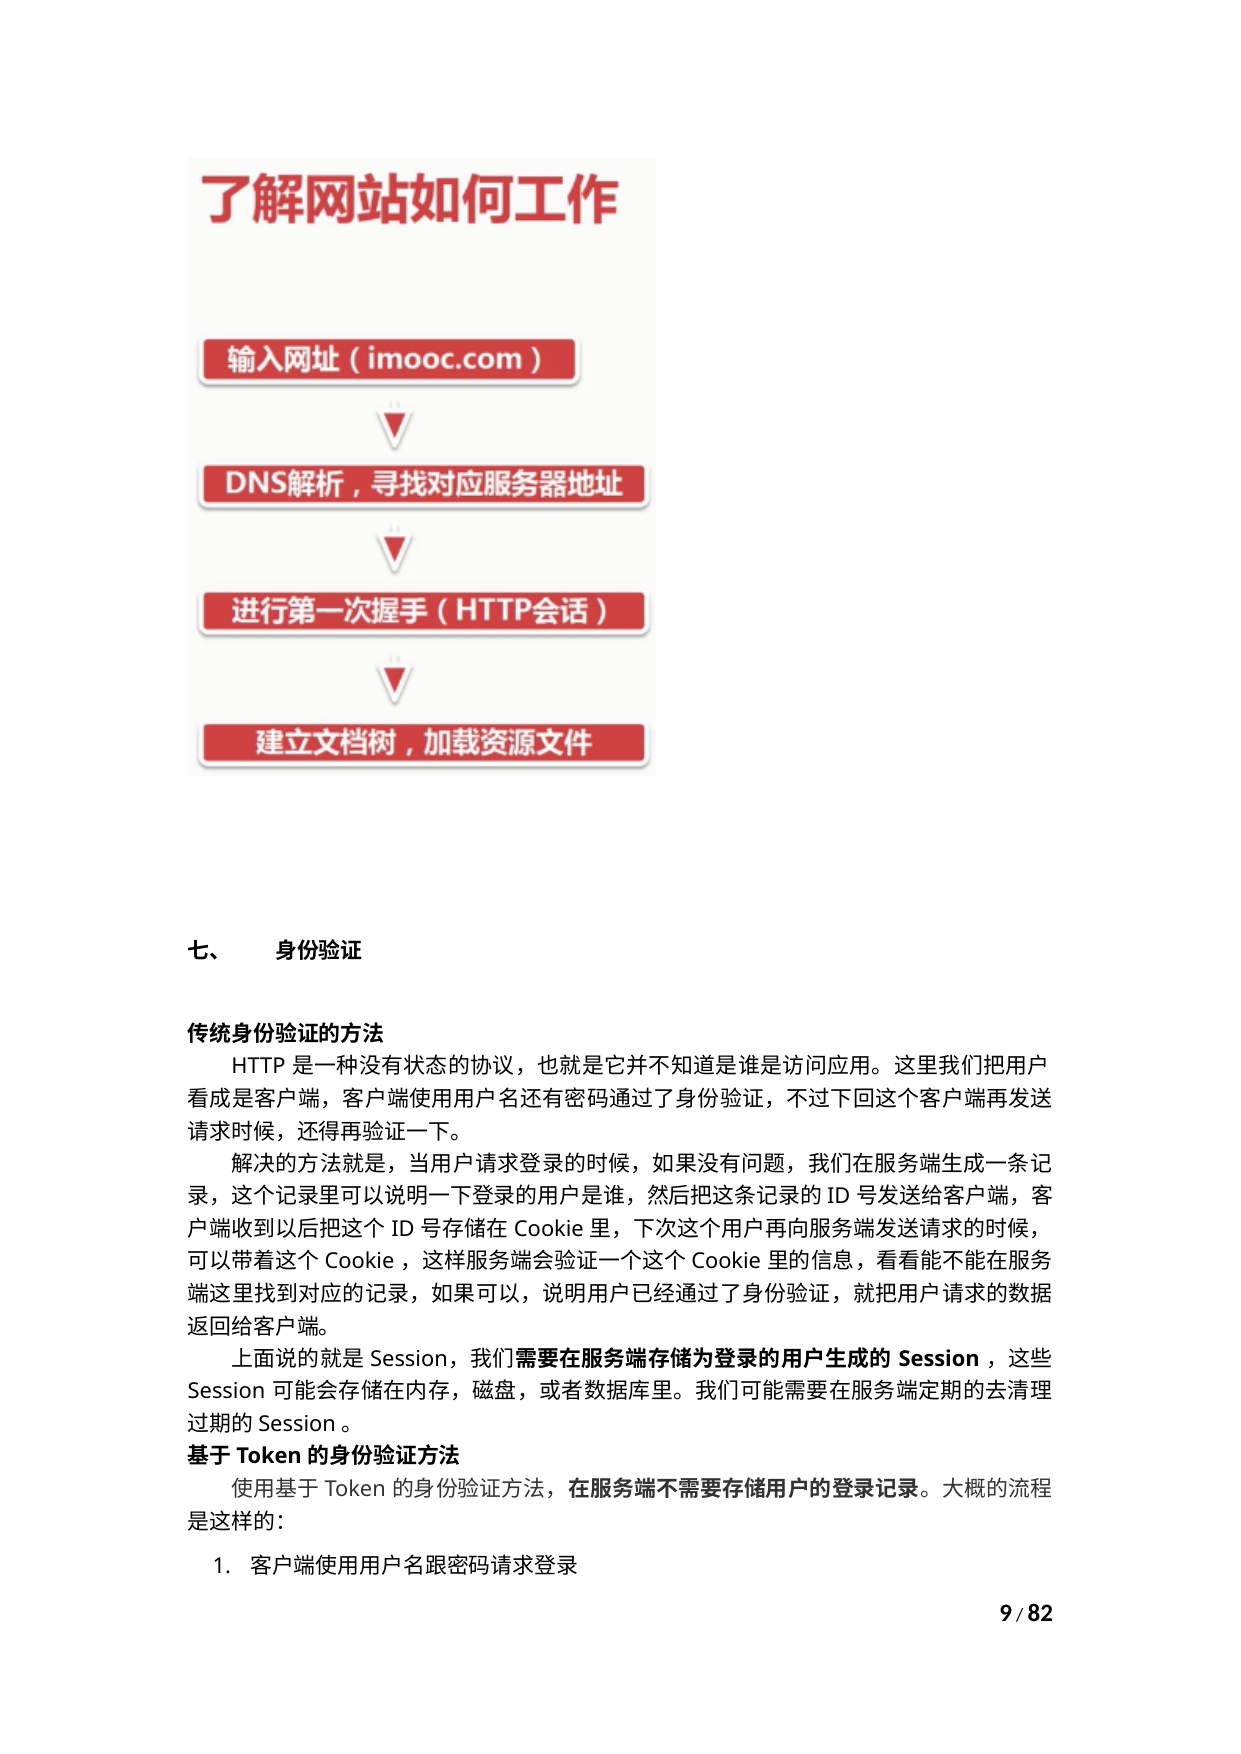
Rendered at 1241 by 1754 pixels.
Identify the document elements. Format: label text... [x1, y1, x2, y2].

text HTTP 是一种没有状态的协议，也就是它并不知道是谁是访问应用。这里我们把用户看成是客户端，客户端使用用户名还有密码通过了身份验证，不过下回这个客户端再发送请求时候，还得再验证一下。 [187, 1048, 1053, 1146]
text 使用基于 Token 的身份验证方法，在服务端不需要存储用户的登录记录。大概的流程是这样的： [187, 1471, 1053, 1536]
text 解决的方法就是，当用户请求登录的时候，如果没有问题，我们在服务端生成一条记录，这个记录里可以说明一下登录的用户是谁，然后把这条记录的 ID 号发送给客户端，客户端收到以后把这个 ID 号存储在 Cookie 里，下次这个用户再向服务端发送请求的时候，可以带着这个 Cookie ，这样服务端会验证一个这个 Cookie 里的信息，看看能不能在服务端这里找到对应的记录，如果可以，说明用户已经通过了身份验证，就把用户请求的数据返回给客户端。 [187, 1146, 1053, 1341]
text 传统身份验证的方法 [187, 1016, 1053, 1048]
picture [187, 158, 657, 776]
list 客户端使用用户名跟密码请求登录 [212, 1548, 1053, 1581]
text 基于 Token 的身份验证方法 [187, 1438, 1053, 1471]
text 上面说的就是 Session，我们需要在服务端存储为登录的用户生成的 Session ，这些 Session 可能会存储在内存，磁盘，或者数据库里。我们可能需要在服务端定期的去清理过期的 Session 。 [187, 1341, 1053, 1438]
subtitle 身份验证 [187, 933, 1053, 966]
